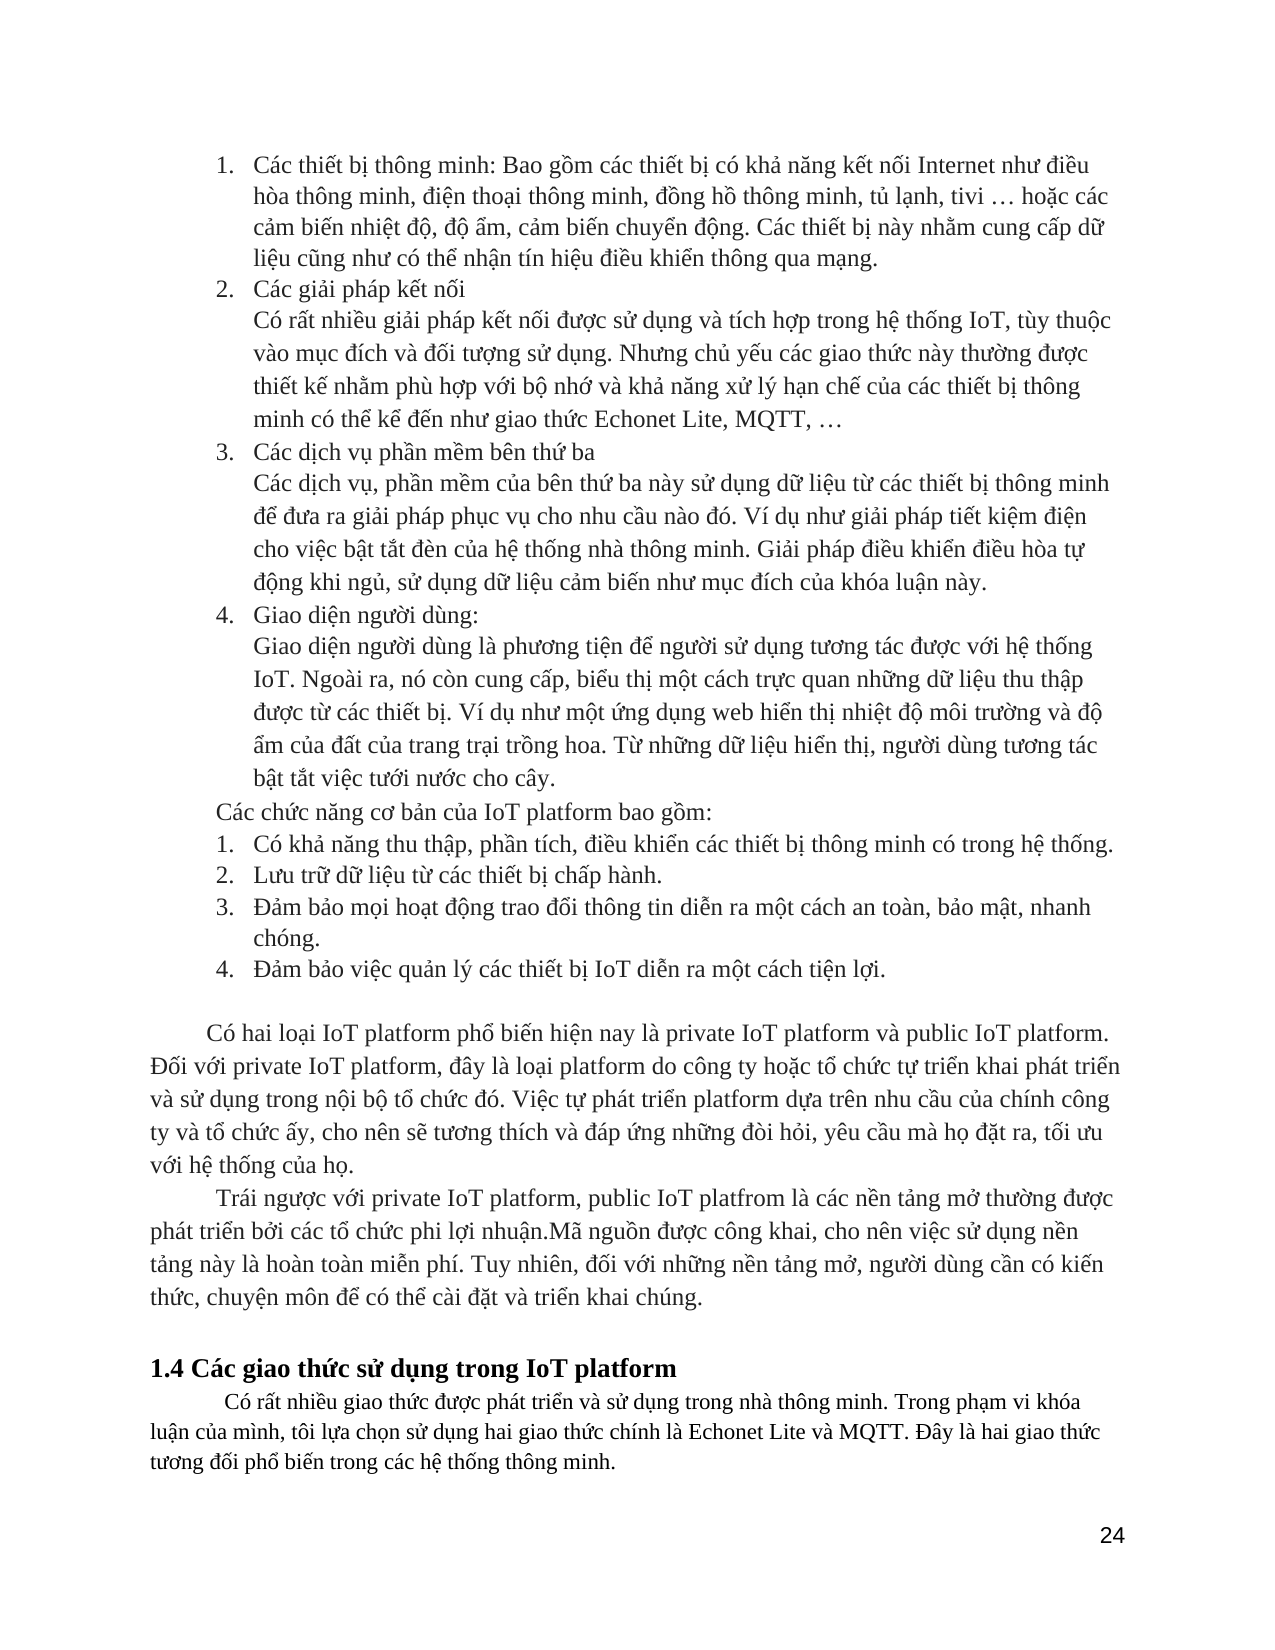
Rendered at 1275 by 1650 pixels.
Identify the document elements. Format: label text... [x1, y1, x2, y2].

list Có rất nhiều giải pháp kết nối được sử dụng và tích hợp trong hệ thống IoT, tùy thuộc vào mục đích và đối tượng sử dụng. Nhưng chủ yếu các giao thức này thường được thiết kế nhằm phù hợp với bộ nhớ và khả năng xử lý hạn chế của các thiết bị thông minh có thể kể đến như giao thức Echonet Lite, MQTT, … [253, 305, 1125, 433]
list Đảm bảo việc quản lý các thiết bị IoT diễn ra một cách tiện lợi. [216, 954, 1125, 982]
text Các chức năng cơ bản của IoT platform bao gồm: [150, 797, 1125, 825]
list Đảm bảo mọi hoạt động trao đổi thông tin diễn ra một cách an toàn, bảo mật, nhanh chóng. [216, 892, 1125, 951]
list Các dịch vụ, phần mềm của bên thứ ba này sử dụng dữ liệu từ các thiết bị thông minh để đưa ra giải pháp phục vụ cho nhu cầu nào đó. Ví dụ như giải pháp tiết kiệm điện cho việc bật tắt đèn của hệ thống nhà thông minh. Giải pháp điều khiển điều hòa tự động khi ngủ, sử dụng dữ liệu cảm biến như mục đích của khóa luận này. [253, 468, 1125, 596]
subtitle 1.4 Các giao thức sử dụng trong IoT platform [150, 1352, 1125, 1383]
list Có khả năng thu thập, phần tích, điều khiển các thiết bị thông minh có trong hệ thống. [216, 829, 1125, 858]
list Lưu trữ dữ liệu từ các thiết bị chấp hành. [216, 861, 1125, 889]
list Giao diện người dùng: [216, 600, 1125, 629]
list Các dịch vụ phần mềm bên thứ ba [216, 437, 1125, 466]
list Các giải pháp kết nối [216, 274, 1125, 303]
list Các thiết bị thông minh: Bao gồm các thiết bị có khả năng kết nối Internet như điều hòa thông minh, điện thoại thông minh, đồng hồ thông minh, tủ lạnh, tivi … hoặc các cảm biến nhiệt độ, độ ẩm, cảm biến chuyển động. Các thiết bị này nhằm cung cấp dữ liệu cũng như có thể nhận tín hiệu điều khiển thông qua mạng. [216, 150, 1125, 272]
text Đối với private IoT platform, đây là loại platform do công ty hoặc tổ chức tự triển khai phát triển và sử dụng trong nội bộ tổ chức đó. Việc tự phát triển platform dựa trên nhu cầu của chính công ty và tổ chức ấy, cho nên sẽ tương thích và đáp ứng những đòi hỏi, yêu cầu mà họ đặt ra, tối ưu với hệ thống của họ. [150, 1051, 1125, 1179]
text Có hai loại IoT platform phổ biến hiện nay là private IoT platform và public IoT platform. [150, 1018, 1125, 1047]
text Có rất nhiều giao thức được phát triển và sử dụng trong nhà thông minh. Trong phạm vi khóa luận của mình, tôi lựa chọn sử dụng hai giao thức chính là Echonet Lite và MQTT. Đây là hai giao thức tương đối phổ biến trong các hệ thống thông minh. [150, 1388, 1125, 1475]
list Giao diện người dùng là phương tiện để người sử dụng tương tác được với hệ thống IoT. Ngoài ra, nó còn cung cấp, biểu thị một cách trực quan những dữ liệu thu thập được từ các thiết bị. Ví dụ như một ứng dụng web hiển thị nhiệt độ môi trường và độ ẩm của đất của trang trại trồng hoa. Từ những dữ liệu hiển thị, người dùng tương tác bật tắt việc tưới nước cho cây. [253, 631, 1125, 792]
text Trái ngược với private IoT platform, public IoT platfrom là các nền tảng mở thường được phát triển bởi các tổ chức phi lợi nhuận.Mã nguồn được công khai, cho nên việc sử dụng nền tảng này là hoàn toàn miễn phí. Tuy nhiên, đối với những nền tảng mở, người dùng cần có kiến thức, chuyện môn để có thể cài đặt và triển khai chúng. [150, 1183, 1125, 1311]
